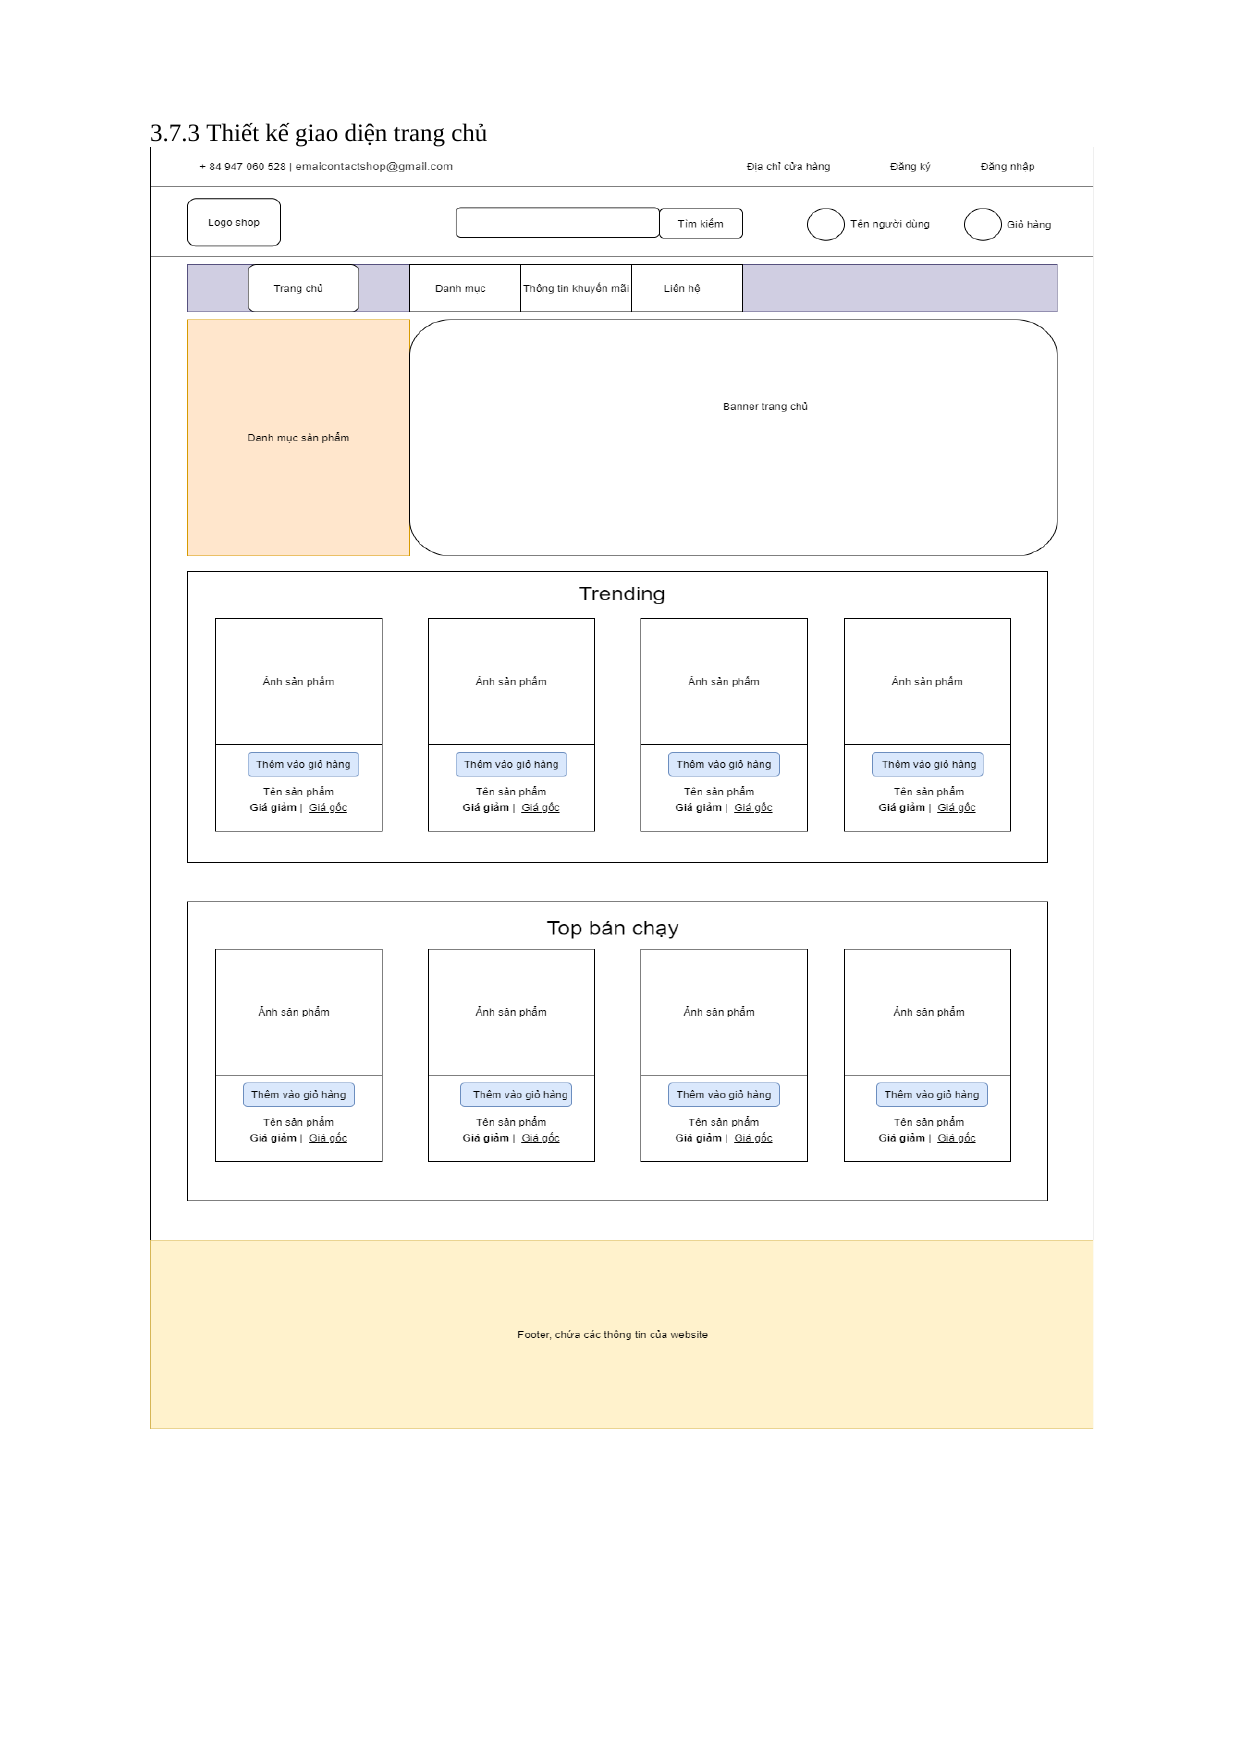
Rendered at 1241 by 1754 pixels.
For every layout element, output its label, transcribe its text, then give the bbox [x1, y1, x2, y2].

subtitle 3.7.3 Thiết kế giao diện trang chủ [150, 118, 1094, 147]
picture [150, 147, 1094, 1429]
